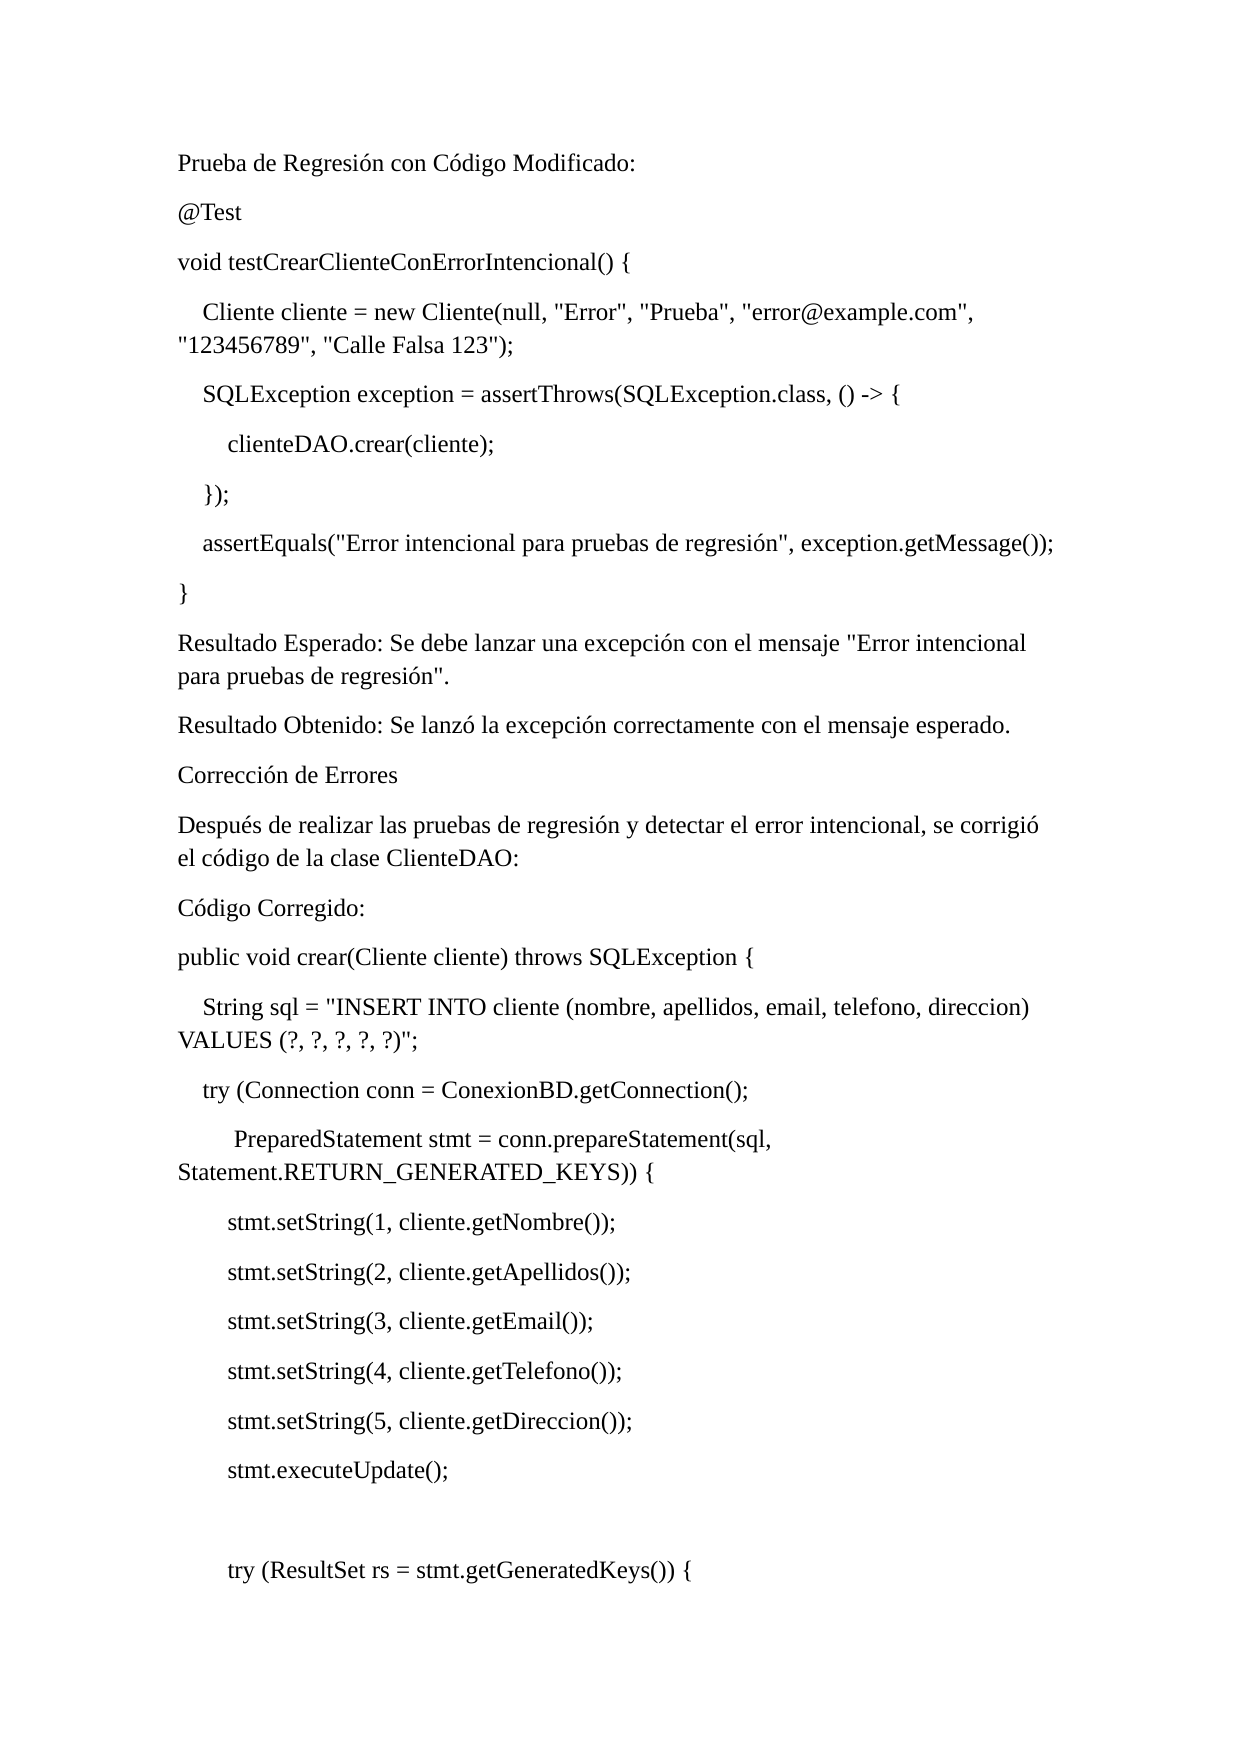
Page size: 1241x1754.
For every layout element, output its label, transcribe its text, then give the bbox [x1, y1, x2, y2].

text stmt.setString(1, cliente.getNombre()); [177, 1207, 1063, 1236]
text stmt.setString(5, cliente.getDireccion()); [177, 1406, 1063, 1434]
text stmt.setString(2, cliente.getApellidos()); [177, 1257, 1063, 1286]
text void testCrearClienteConErrorIntencional() { [177, 247, 1063, 276]
text Resultado Obtenido: Se lanzó la excepción correctamente con el mensaje esperado. [177, 711, 1063, 739]
text Código Corregido: [177, 893, 1063, 921]
text Corrección de Errores [177, 760, 1063, 789]
text } [177, 578, 1063, 607]
text clienteDAO.crear(cliente); [177, 429, 1063, 458]
text Cliente cliente = new Cliente(null, "Error", "Prueba", "error@example.com", "123456789", "Calle Falsa 123"); [177, 297, 1063, 358]
text try (Connection conn = ConexionBD.getConnection(); [177, 1075, 1063, 1103]
text public void crear(Cliente cliente) throws SQLException { [177, 942, 1063, 971]
text Prueba de Regresión con Código Modificado: [177, 148, 1063, 176]
text }); [177, 479, 1063, 507]
text stmt.setString(3, cliente.getEmail()); [177, 1306, 1063, 1335]
text stmt.setString(4, cliente.getTelefono()); [177, 1356, 1063, 1385]
text Resultado Esperado: Se debe lanzar una excepción con el mensaje "Error intencional para pruebas de regresión". [177, 628, 1063, 689]
text SQLException exception = assertThrows(SQLException.class, () -> { [177, 379, 1063, 408]
text assertEquals("Error intencional para pruebas de regresión", exception.getMessage()); [177, 528, 1063, 557]
text stmt.executeUpdate(); [177, 1456, 1063, 1484]
text @Test [177, 197, 1063, 226]
text PreparedStatement stmt = conn.prepareStatement(sql, Statement.RETURN_GENERATED_KEYS)) { [177, 1124, 1063, 1186]
text Después de realizar las pruebas de regresión y detectar el error intencional, se corrigió el código de la clase ClienteDAO: [177, 810, 1063, 872]
text try (ResultSet rs = stmt.getGeneratedKeys()) { [177, 1555, 1063, 1584]
text String sql = "INSERT INTO cliente (nombre, apellidos, email, telefono, direccion) VALUES (?, ?, ?, ?, ?)"; [177, 992, 1063, 1054]
